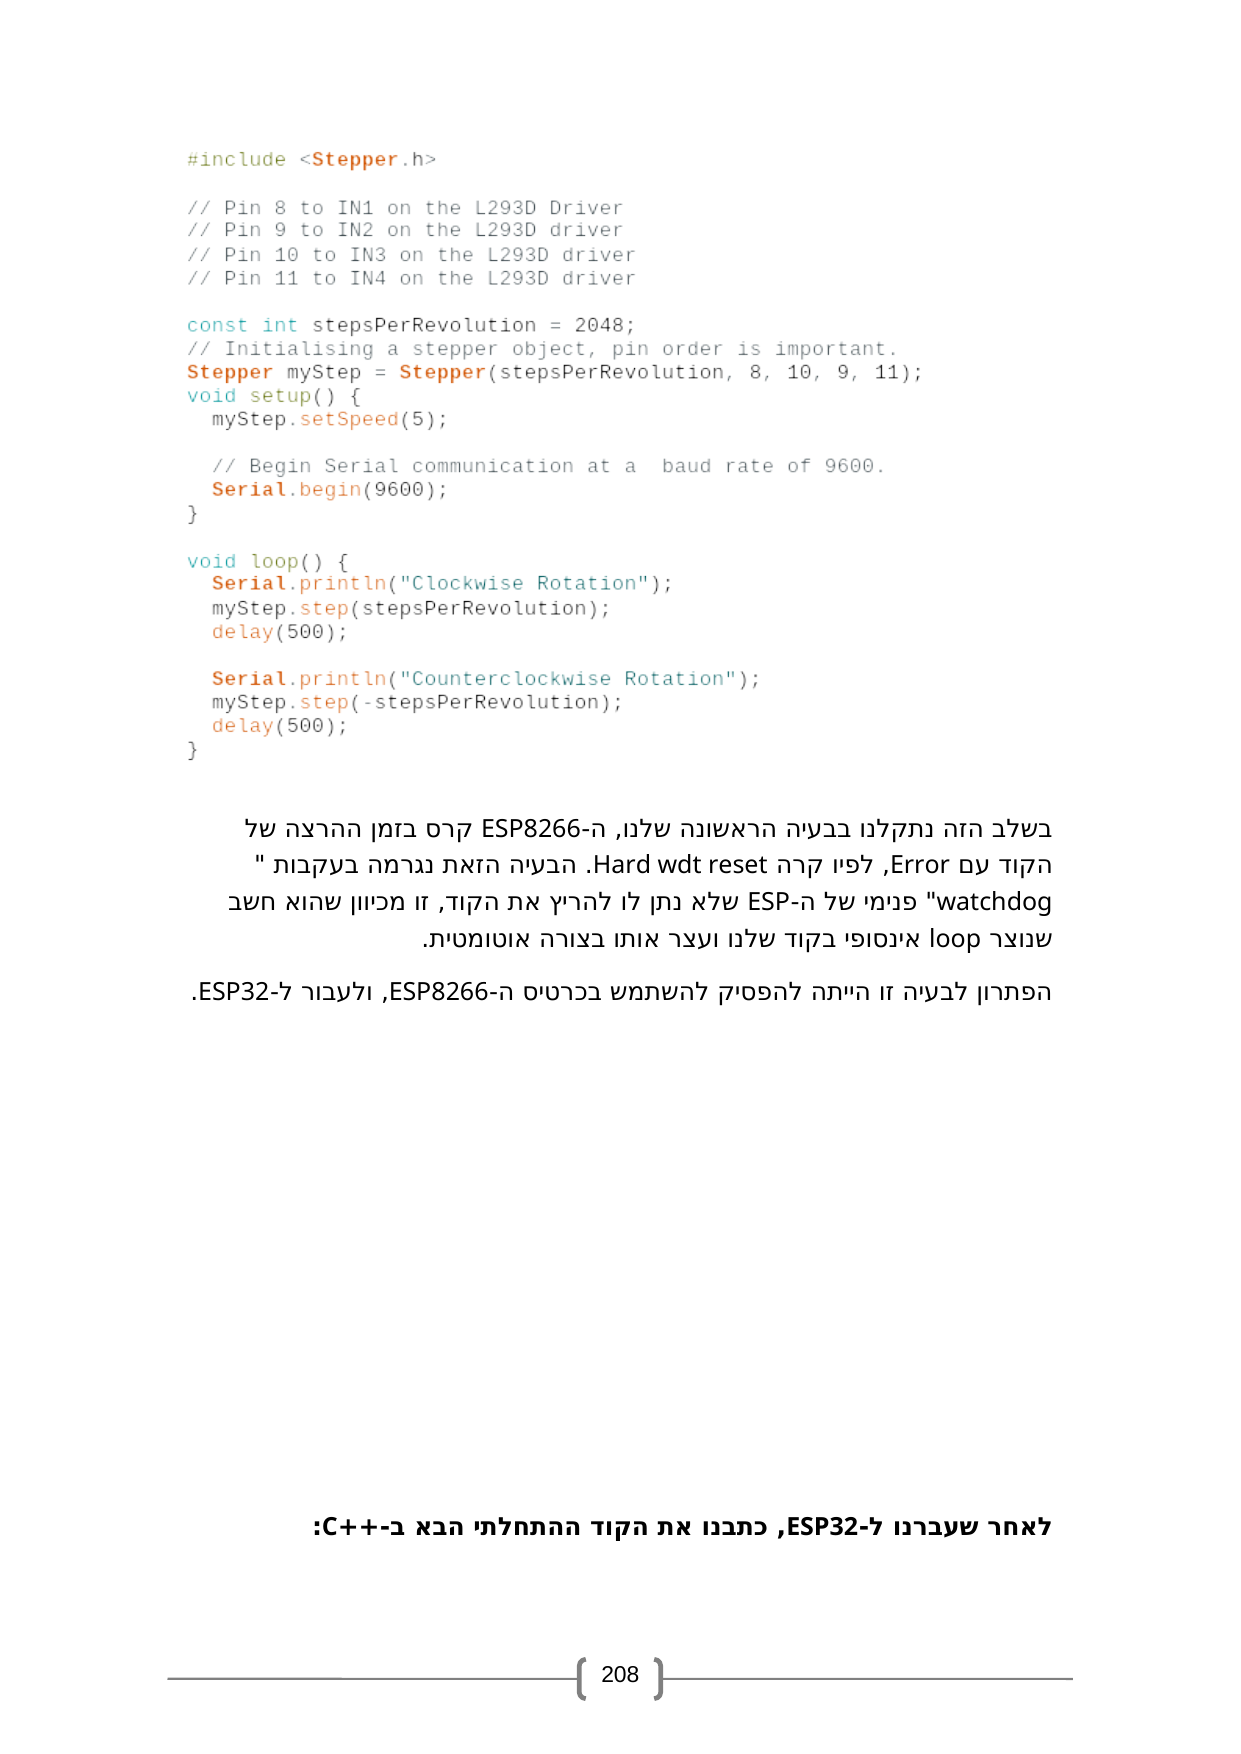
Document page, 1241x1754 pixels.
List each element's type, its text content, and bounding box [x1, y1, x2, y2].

text בשלב הזה נתקלנו בבעיה הראשונה שלנו, ה-ESP8266 קרס בזמן ההרצה של הקוד עם Error, לפיו קרה Hard wdt reset. הבעיה הזאת נגרמה בעקבות "watchdog" פנימי של ה-ESP שלא נתן לו להריץ את הקוד, זו מכיוון שהוא חשב שנוצר loop אינסופי בקוד שלנו ועצר אותו בצורה אוטומטית. [187, 150, 1053, 954]
text הפתרון לבעיה זו הייתה להפסיק להשתמש בכרטיס ה-ESP8266, ולעבור ל-ESP32. [187, 974, 1053, 1008]
text לאחר שעברנו ל-ESP32, כתבנו את הקוד ההתחלתי הבא ב-++C: [187, 1508, 1053, 1542]
